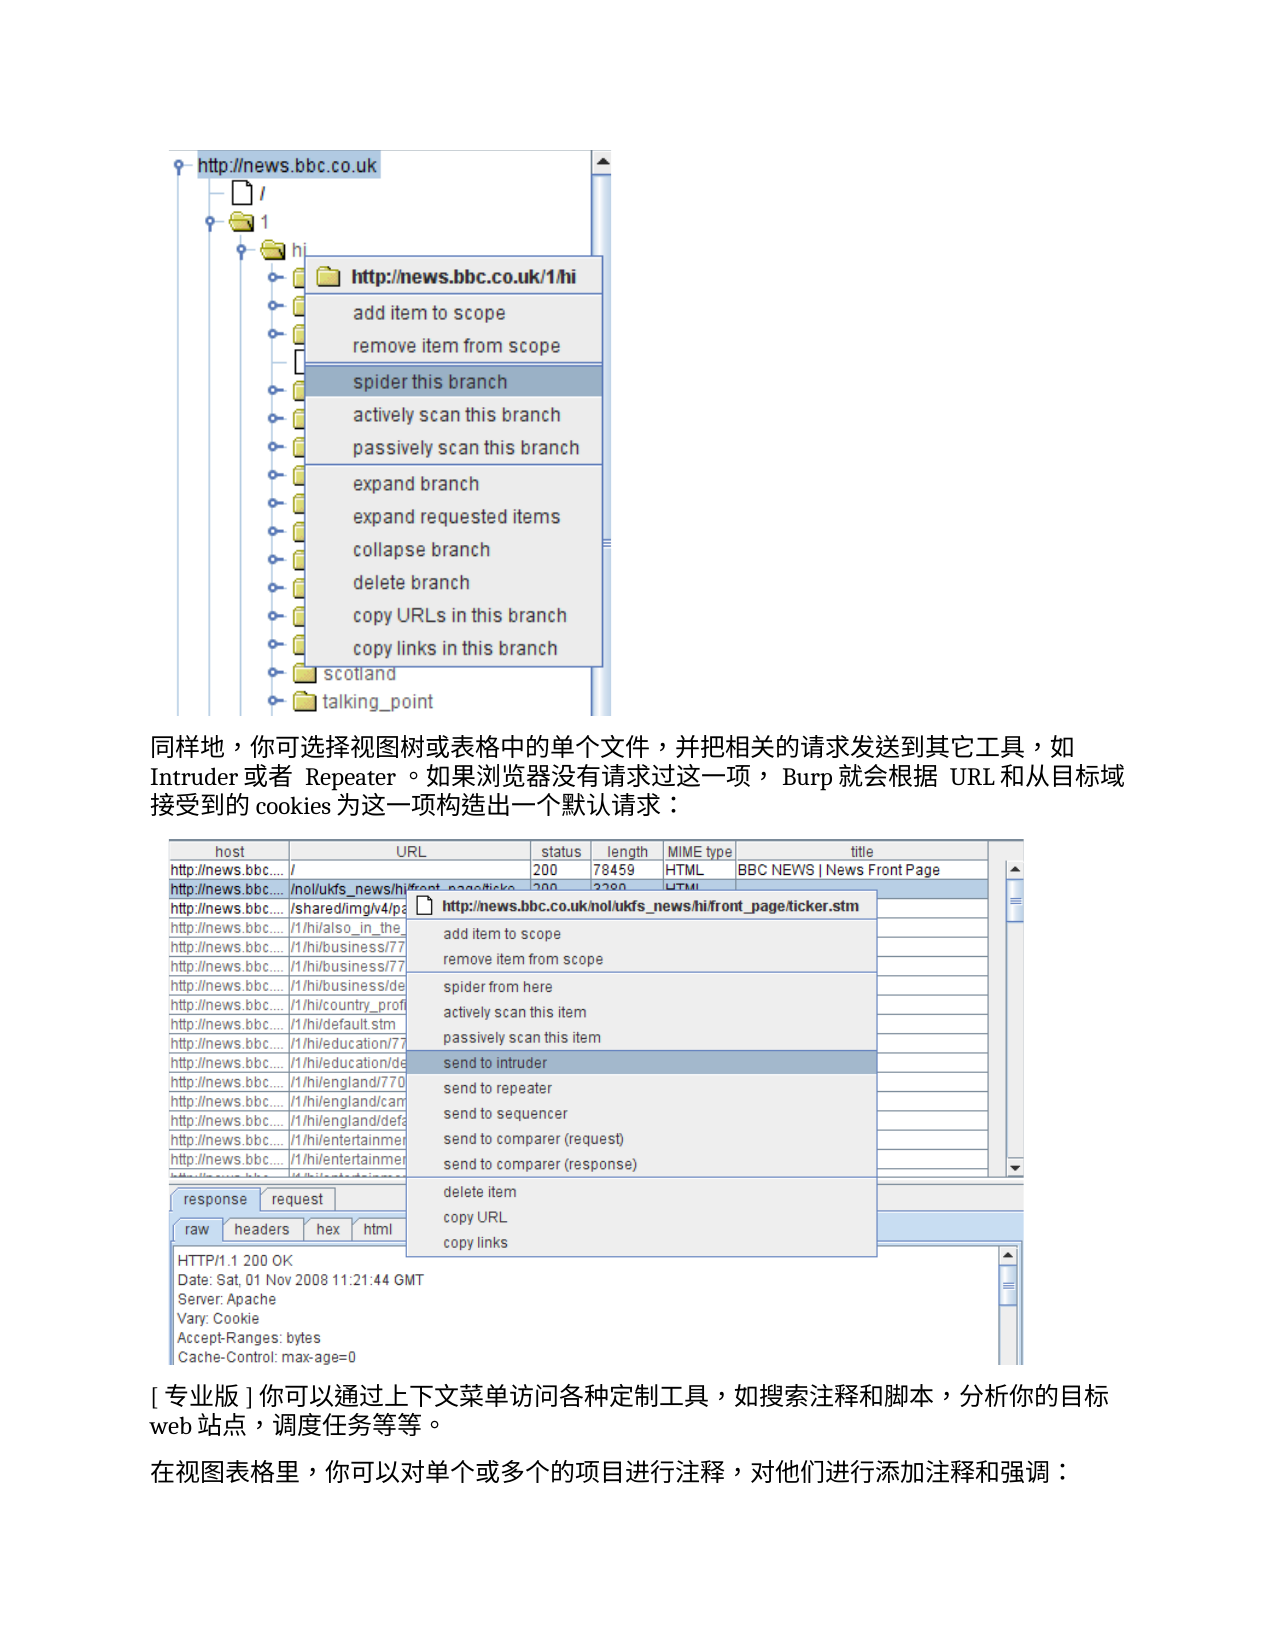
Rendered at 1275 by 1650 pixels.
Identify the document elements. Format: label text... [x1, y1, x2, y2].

text [ 专业版 ] 你可以通过上下文菜单访问各种定制工具，如搜索注释和脚本，分析你的目标 web 站点，调度任务等等。 [150, 1383, 1125, 1441]
text 同样地，你可选择视图树或表格中的单个文件，并把相关的请求发送到其它工具，如 Intruder 或者 Repeater 。如果浏览器没有请求过这一项， Burp 就会根据 URL 和从目标域接受到的 cookies 为这一项构造出一个默认请求： [150, 734, 1125, 821]
picture [168, 839, 1024, 1365]
picture [168, 150, 612, 716]
text 在视图表格里，你可以对单个或多个的项目进行注释，对他们进行添加注释和强调： [150, 1459, 1125, 1488]
